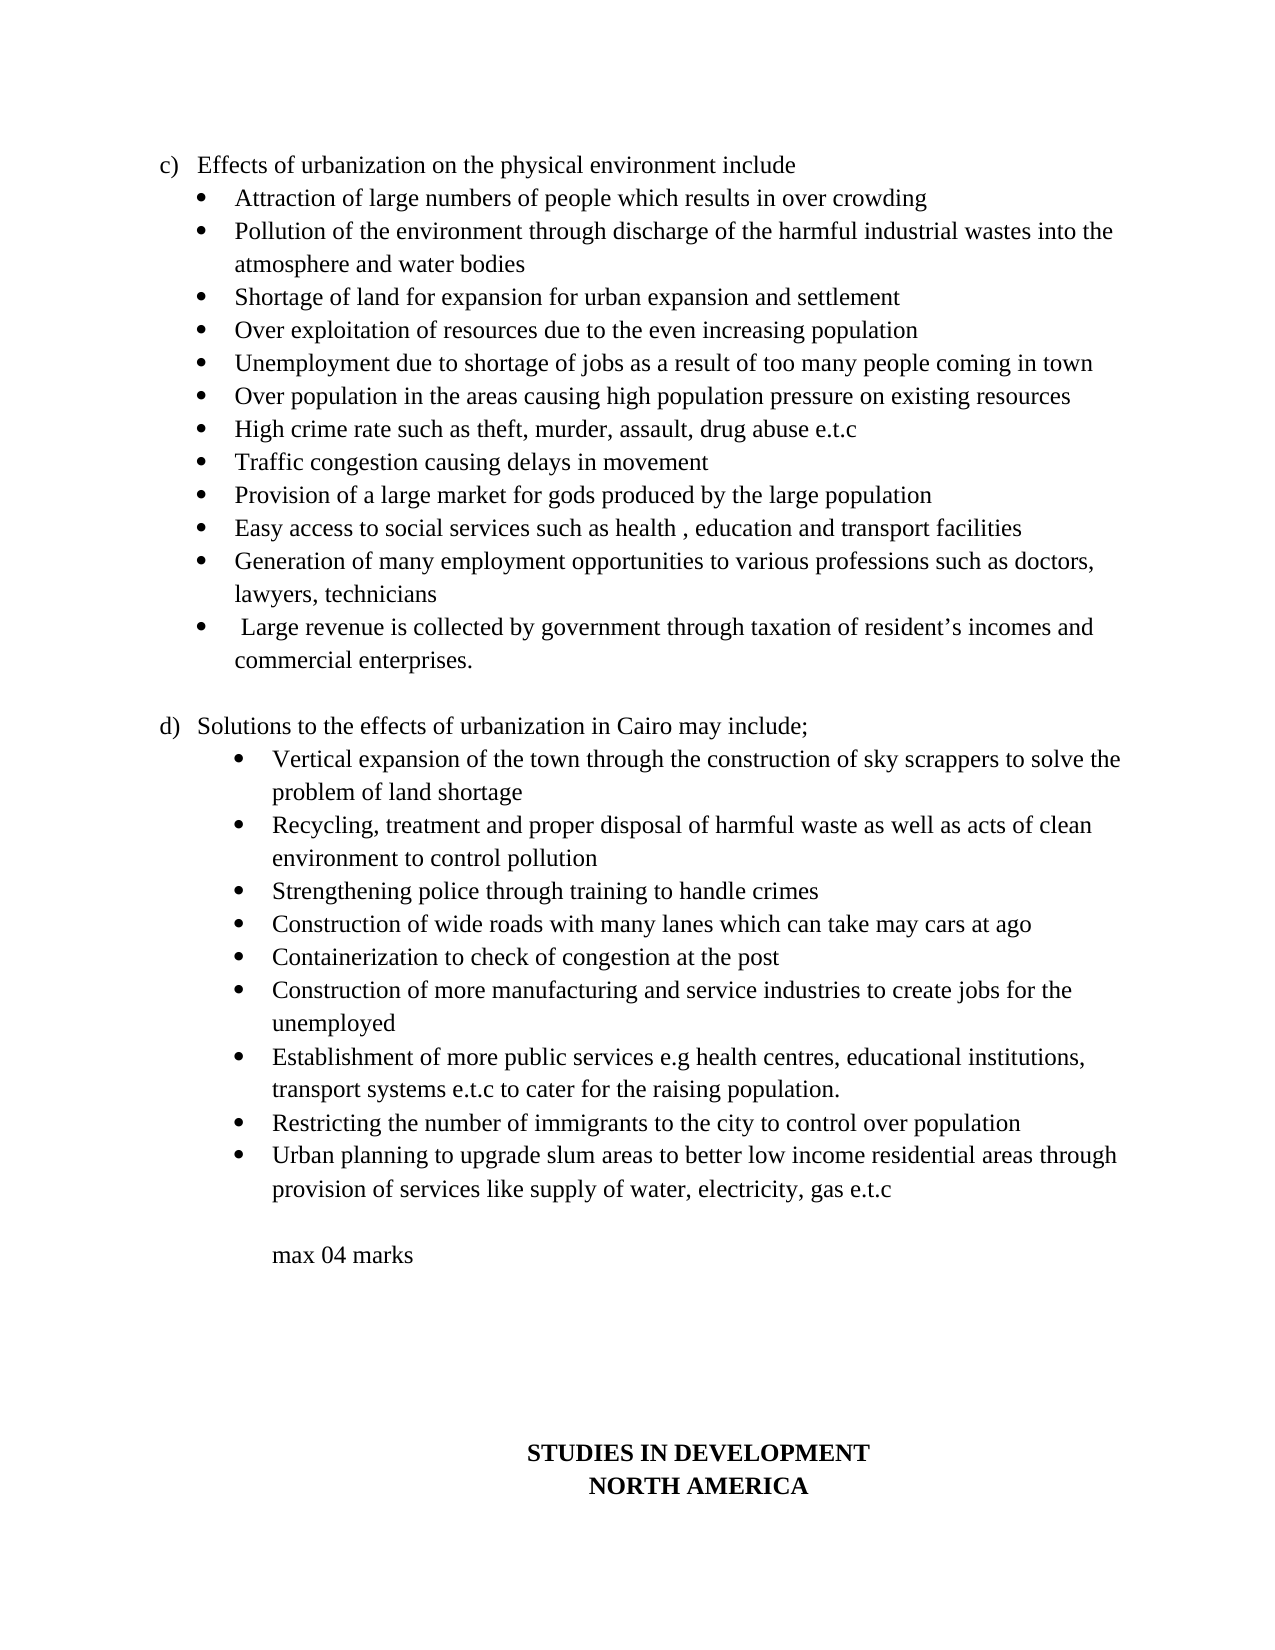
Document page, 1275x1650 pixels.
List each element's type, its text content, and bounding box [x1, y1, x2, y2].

list Construction of more manufacturing and service industries to create jobs for the unemployed [234, 976, 1125, 1037]
list Traffic congestion causing delays in movement [197, 447, 1125, 476]
list Construction of wide roads with many lanes which can take may cars at ago [234, 909, 1125, 938]
list Solutions to the effects of urbanization in Cairo may include; [159, 711, 1125, 740]
list Shortage of land for expansion for urban expansion and settlement [197, 282, 1125, 311]
list Unemployment due to shortage of jobs as a result of too many people coming in town [197, 348, 1125, 377]
list Large revenue is collected by government through taxation of resident’s incomes and commercial enterprises. [197, 612, 1125, 674]
list NORTH AMERICA [272, 1471, 1125, 1499]
list Attraction of large numbers of people which results in over crowding [197, 183, 1125, 212]
list Strengthening police through training to handle crimes [234, 876, 1125, 905]
list Provision of a large market for gods produced by the large population [197, 480, 1125, 509]
list Restricting the number of immigrants to the city to control over population [234, 1108, 1125, 1136]
list Over population in the areas causing high population pressure on existing resources [197, 381, 1125, 410]
list Pollution of the environment through discharge of the harmful industrial wastes into the atmosphere and water bodies [197, 216, 1125, 278]
list Containerization to check of congestion at the post [234, 942, 1125, 971]
list Recycling, treatment and proper disposal of harmful waste as well as acts of clean environment to control pollution [234, 810, 1125, 872]
list Generation of many employment opportunities to various professions such as doctors, lawyers, technicians [197, 546, 1125, 608]
list High crime rate such as theft, murder, assault, drug abuse e.t.c [197, 414, 1125, 443]
list Over exploitation of resources due to the even increasing population [197, 315, 1125, 344]
list Establishment of more public services e.g health centres, educational institutions, transport systems e.t.c to cater for the raising population. [234, 1042, 1125, 1103]
list Easy access to social services such as health , education and transport facilities [197, 513, 1125, 542]
list STUDIES IN DEVELOPMENT [272, 1438, 1125, 1467]
list Urban planning to upgrade slum areas to better low income residential areas through provision of services like supply of water, electricity, gas e.t.c [234, 1141, 1125, 1202]
list max 04 marks [272, 1240, 1125, 1268]
list Effects of urbanization on the physical environment include [159, 150, 1125, 179]
list Vertical expansion of the town through the construction of sky scrappers to solve the problem of land shortage [234, 744, 1125, 806]
